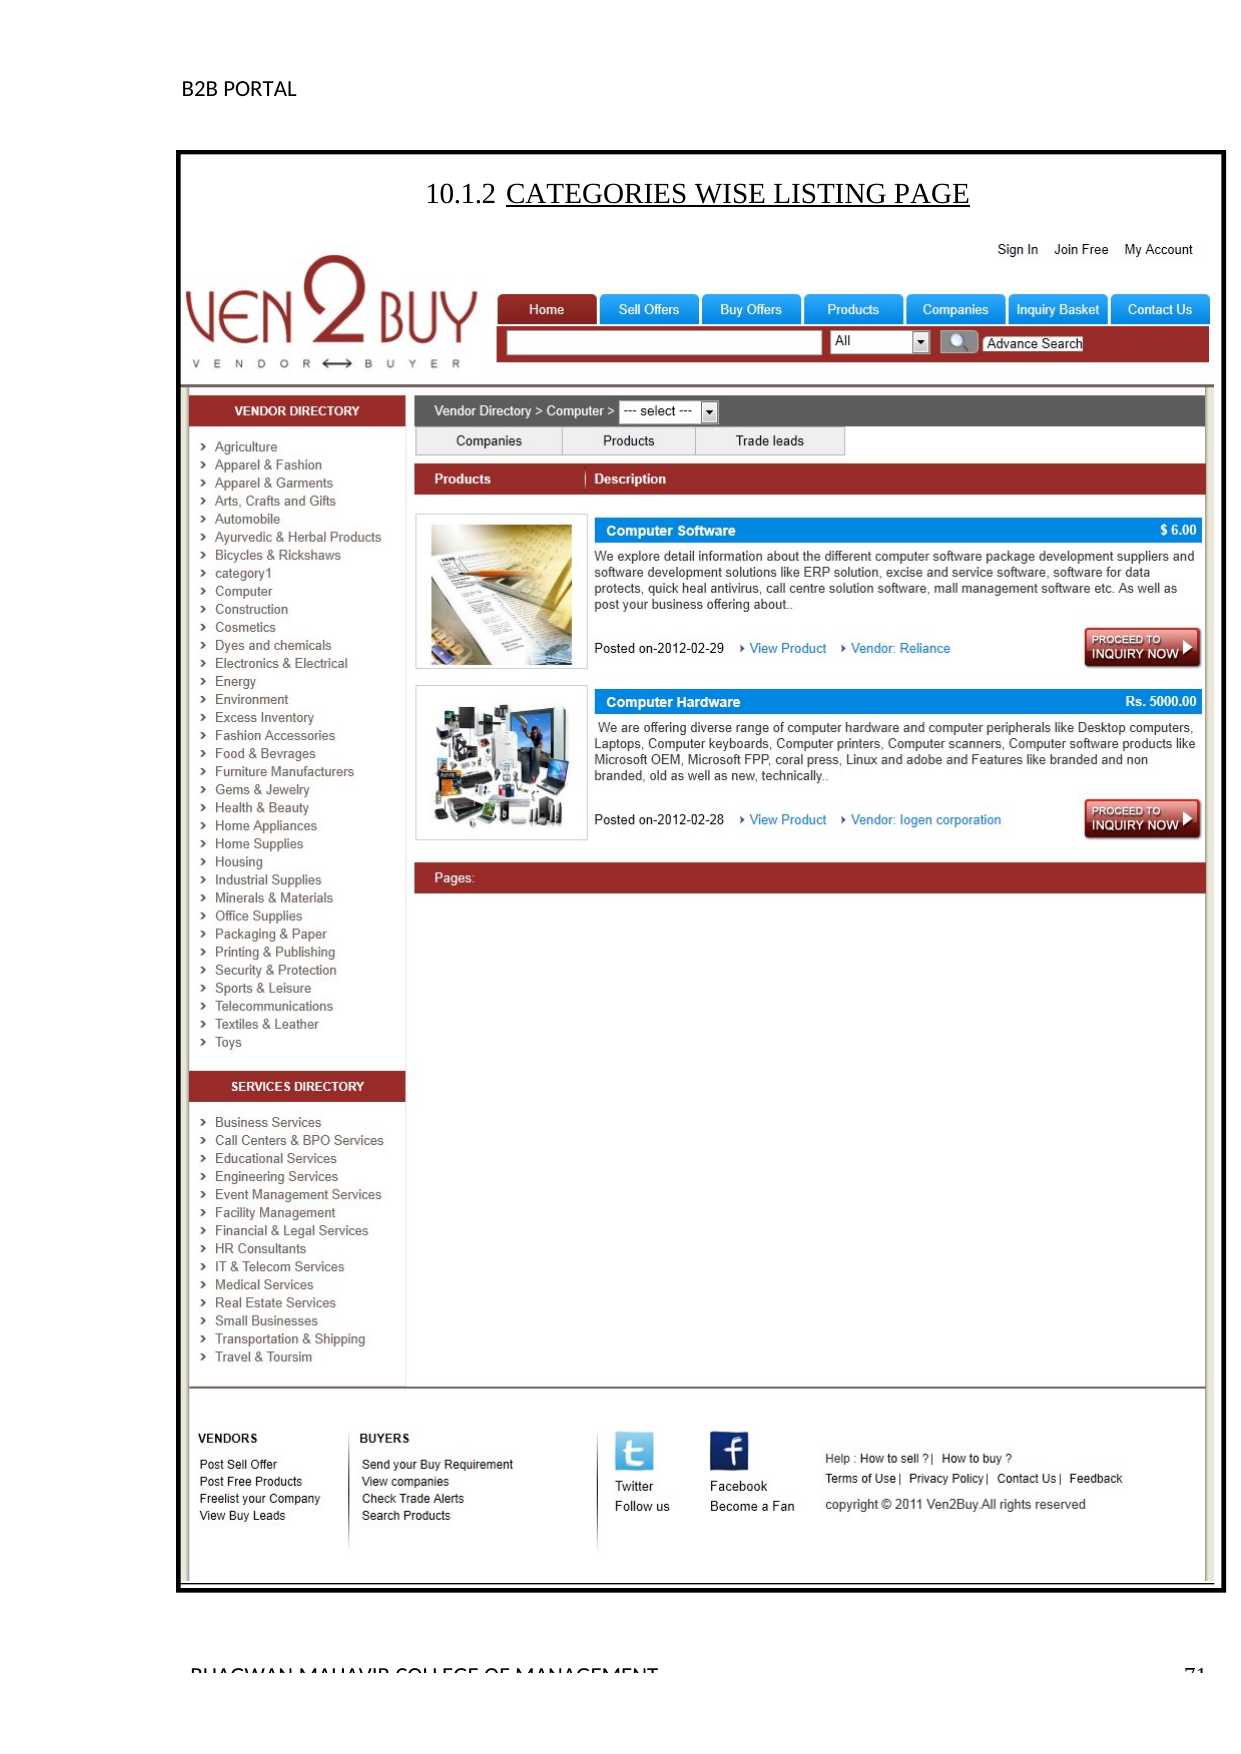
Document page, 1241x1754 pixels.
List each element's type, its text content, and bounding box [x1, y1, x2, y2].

list CATEGORIES WISE LISTING PAGE [425, 176, 1240, 210]
picture [181, 244, 1214, 1581]
